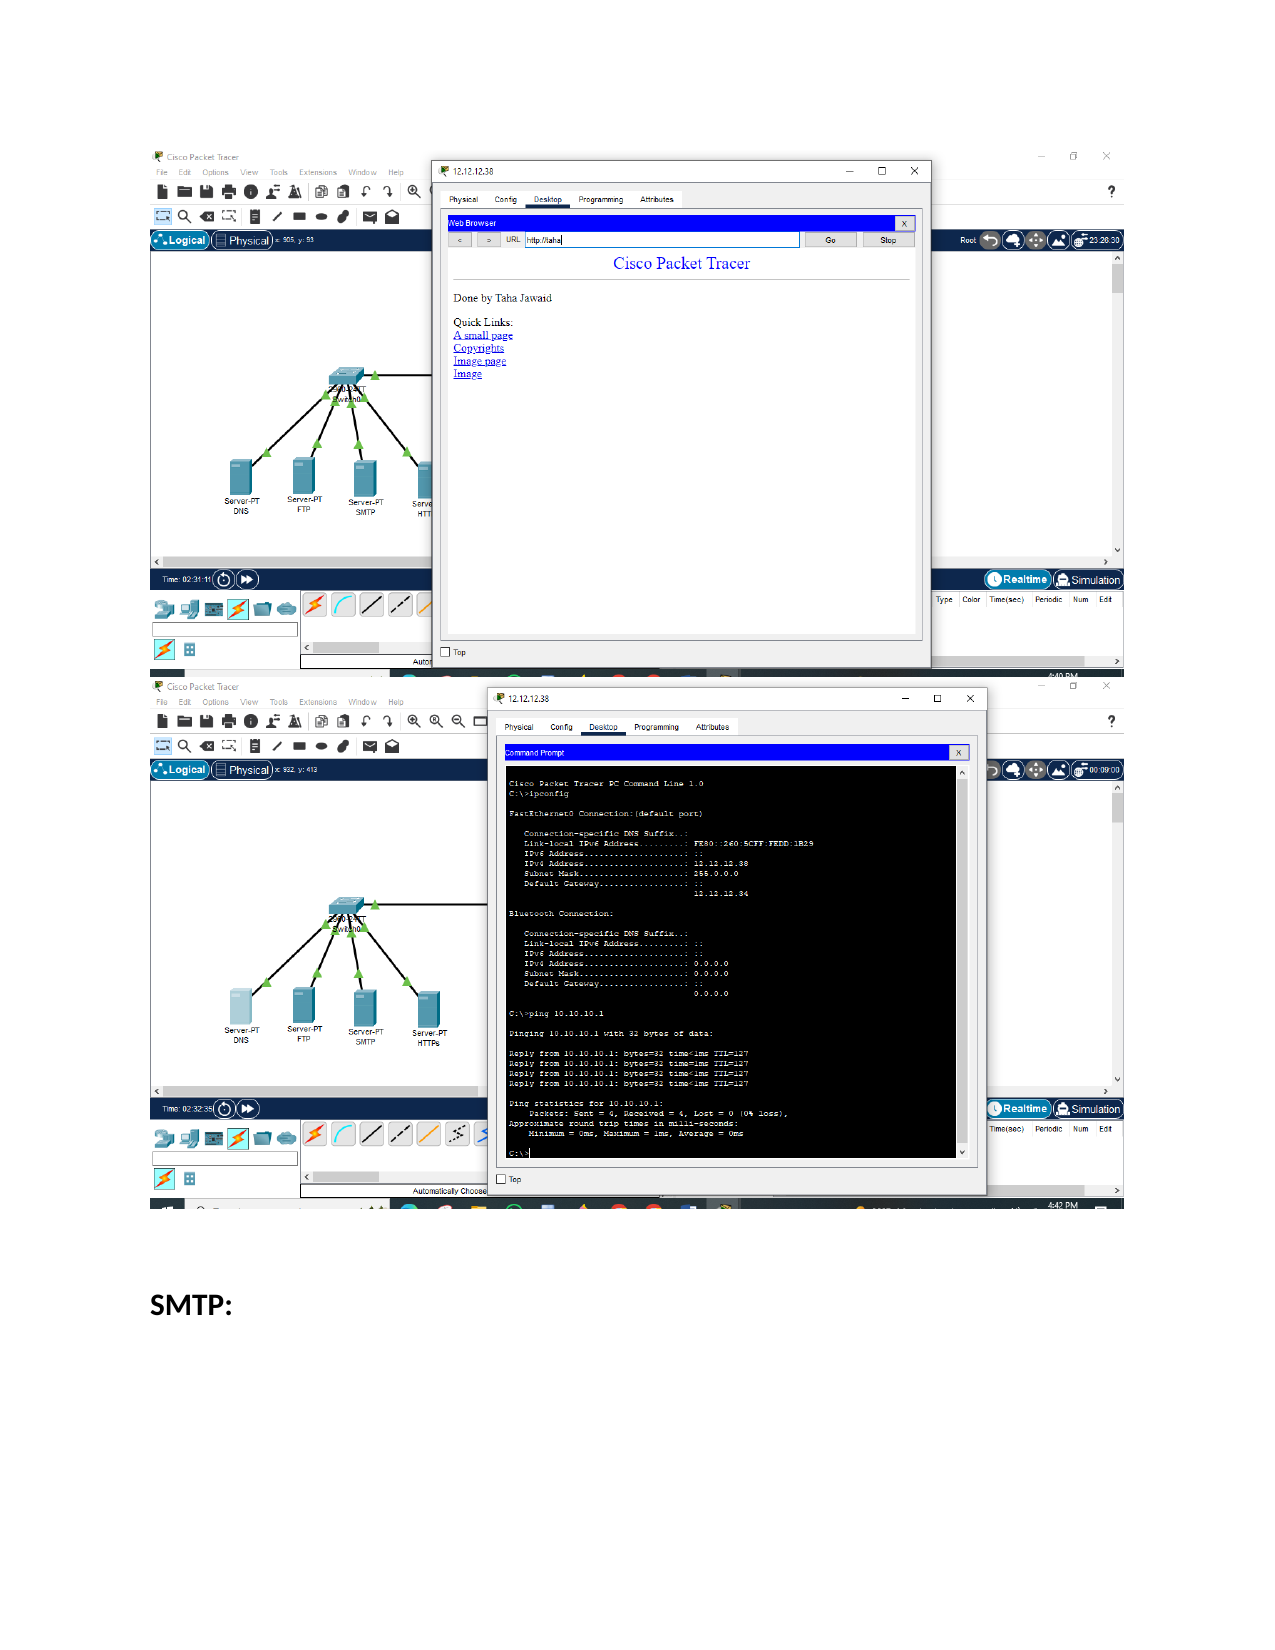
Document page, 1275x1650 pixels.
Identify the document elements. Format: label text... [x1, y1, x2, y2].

picture [150, 150, 1124, 677]
picture [150, 678, 1124, 1209]
text SMTP: [150, 1285, 1125, 1323]
